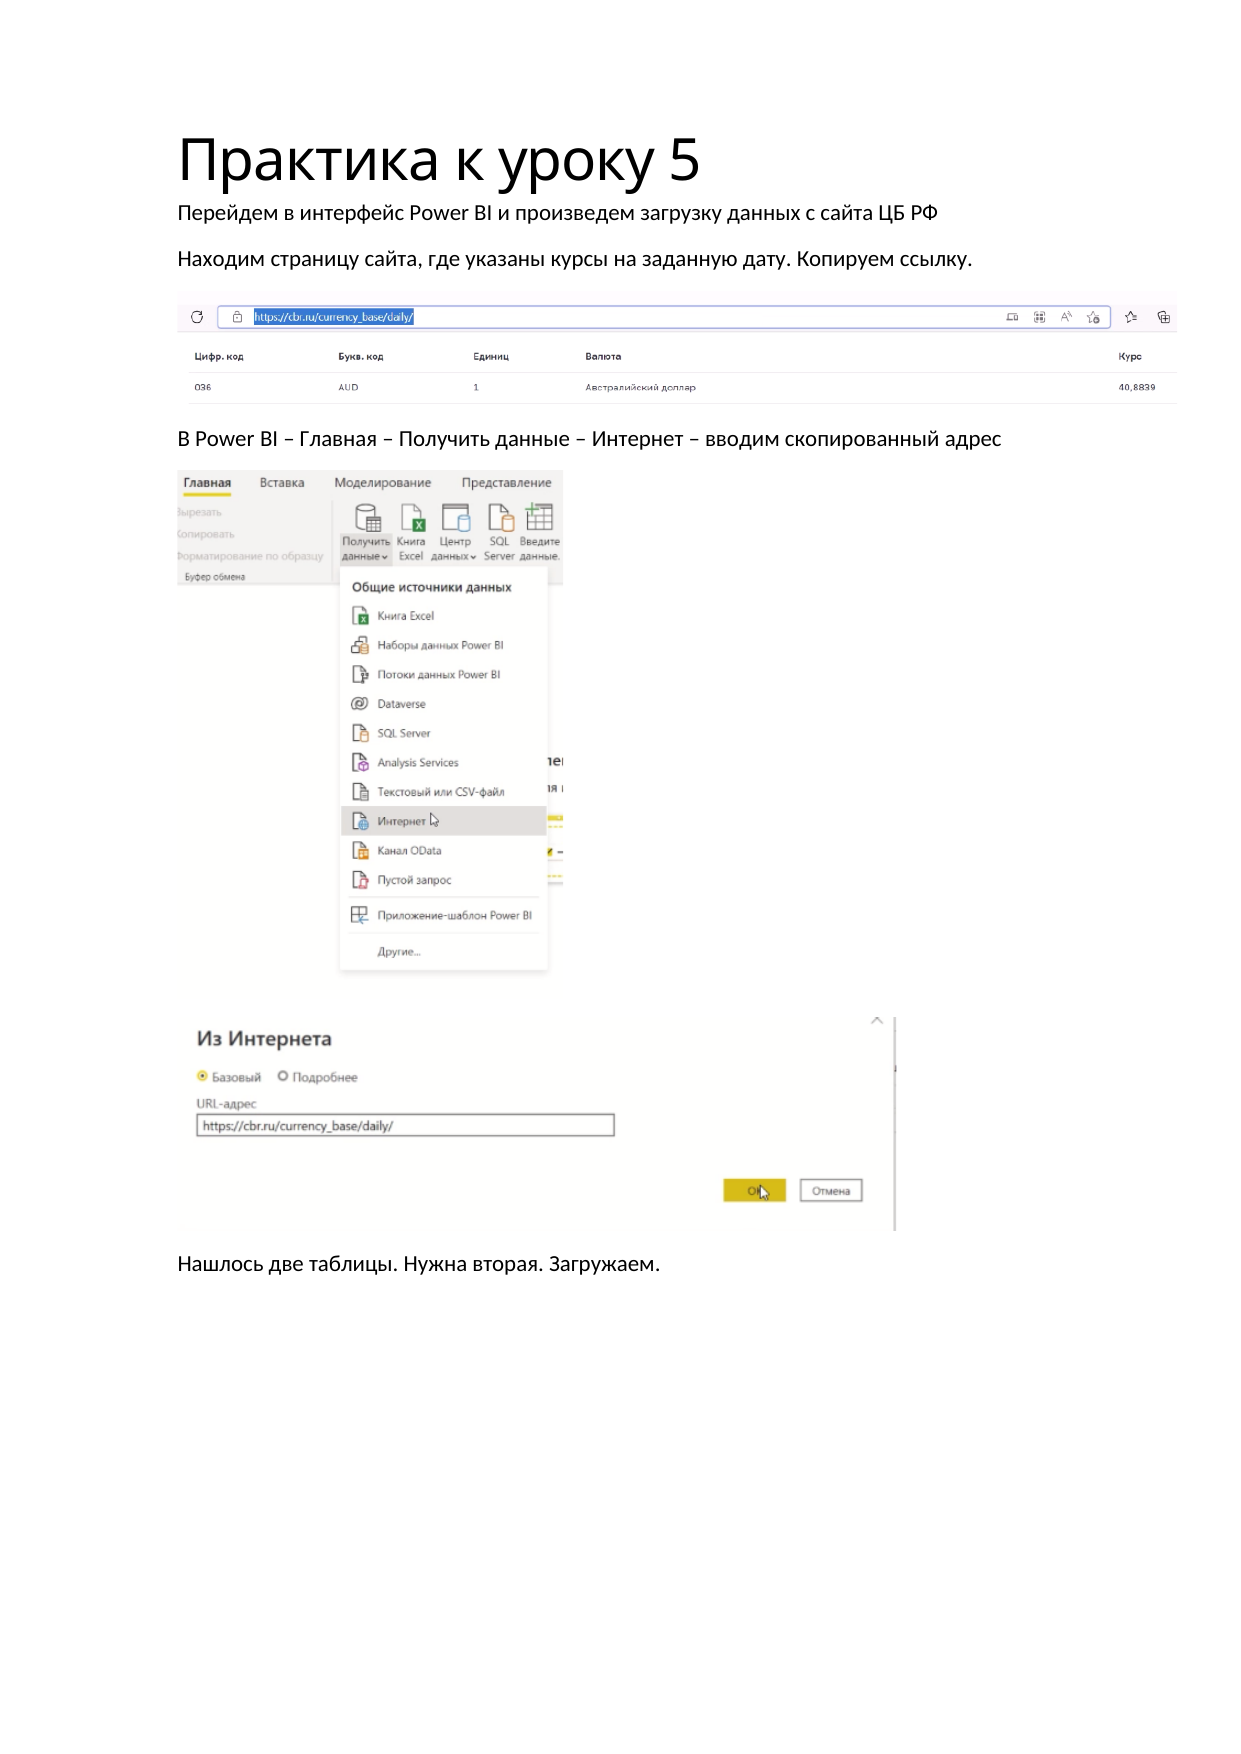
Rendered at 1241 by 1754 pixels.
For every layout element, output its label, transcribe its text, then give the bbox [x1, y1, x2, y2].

text Перейдем в интерфейс Power BI и произведем загрузку данных с сайта ЦБ РФ [177, 198, 1152, 226]
text В Power BI – Главная – Получить данные – Интернет – вводим скопированный адрес [177, 424, 1152, 452]
text Нашлось две таблицы. Нужна вторая. Загружаем. [177, 1249, 1152, 1277]
title Практика к уроку 5 [177, 118, 1152, 198]
picture [177, 470, 564, 999]
text Находим страницу сайта, где указаны курсы на заданную дату. Копируем ссылку. [177, 244, 1152, 272]
picture [177, 291, 1178, 405]
picture [177, 1017, 897, 1231]
